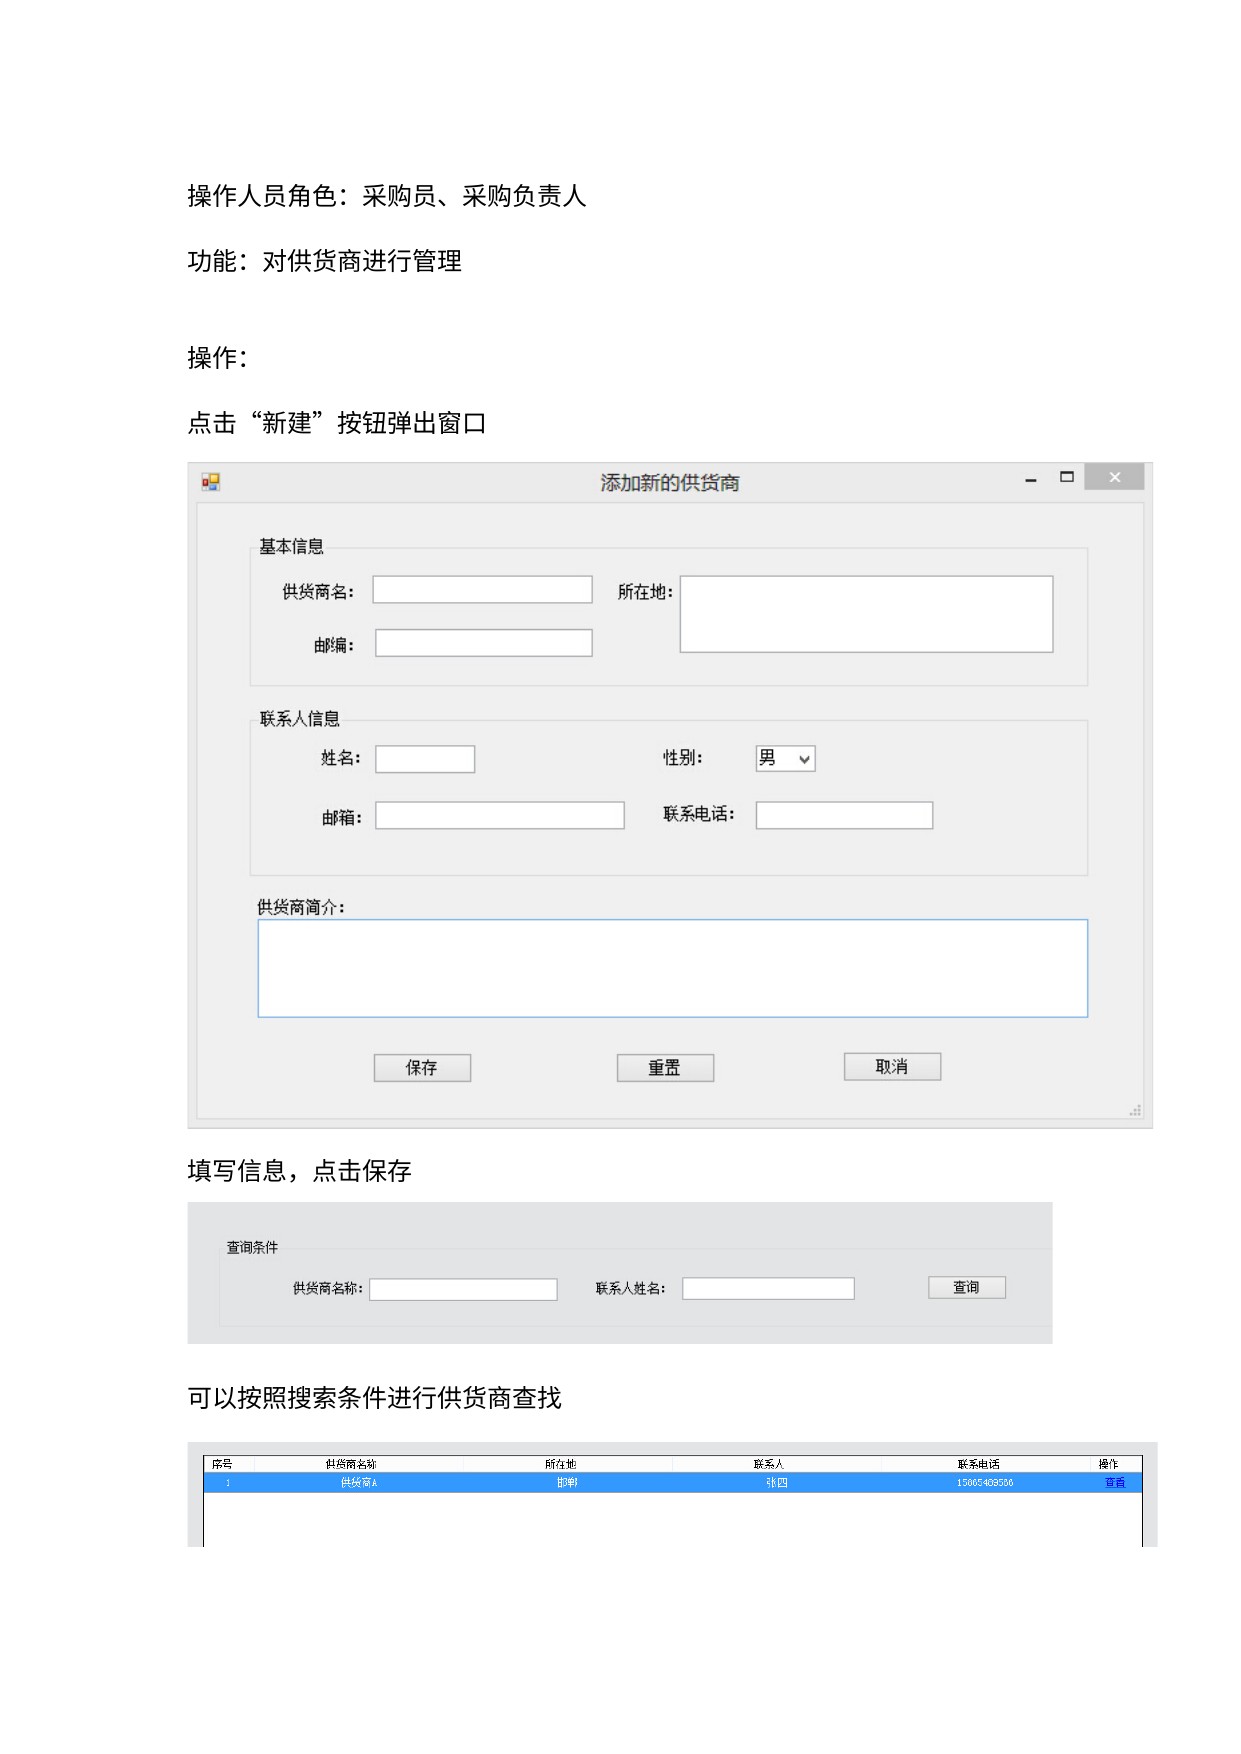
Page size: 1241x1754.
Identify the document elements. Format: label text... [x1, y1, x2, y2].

picture [187, 1202, 1053, 1344]
text 点击“新建”按钮弹出窗口 [187, 389, 1053, 454]
text 填写信息，点击保存 [187, 1137, 1053, 1202]
picture [187, 1442, 1158, 1547]
text 操作人员角色：采购员、采购负责人 [187, 162, 1053, 227]
picture [187, 462, 1154, 1129]
text 操作： [187, 324, 1053, 389]
text 功能：对供货商进行管理 [187, 227, 1053, 292]
text 可以按照搜索条件进行供货商查找 [187, 1344, 1053, 1429]
